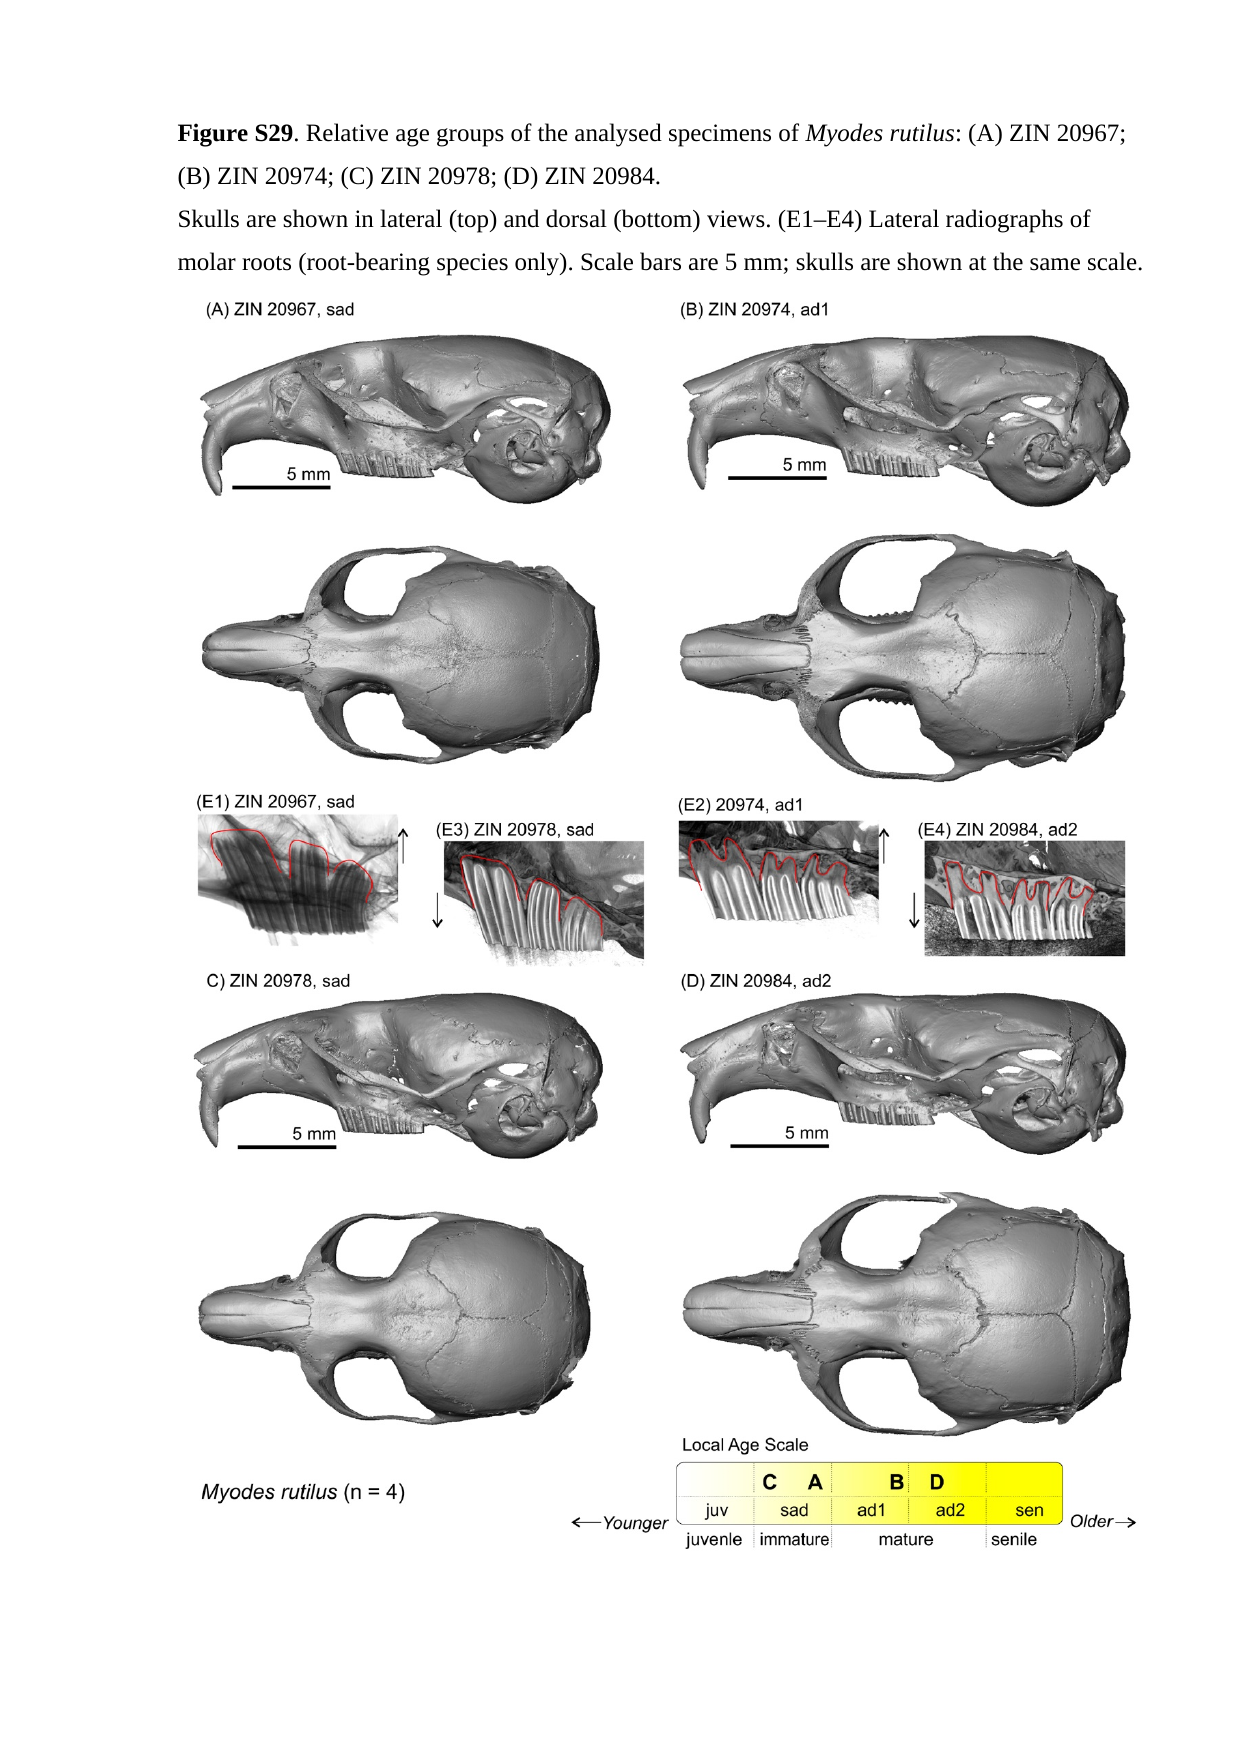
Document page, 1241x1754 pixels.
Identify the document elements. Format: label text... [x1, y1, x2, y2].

picture [177, 290, 1151, 1557]
text Figure S29. Relative age groups of the analysed specimens of Myodes rutilus: (A) ZIN 20967; (B) ZIN 20974; (C) ZIN 20978; (D) ZIN 20984. [177, 118, 1152, 190]
